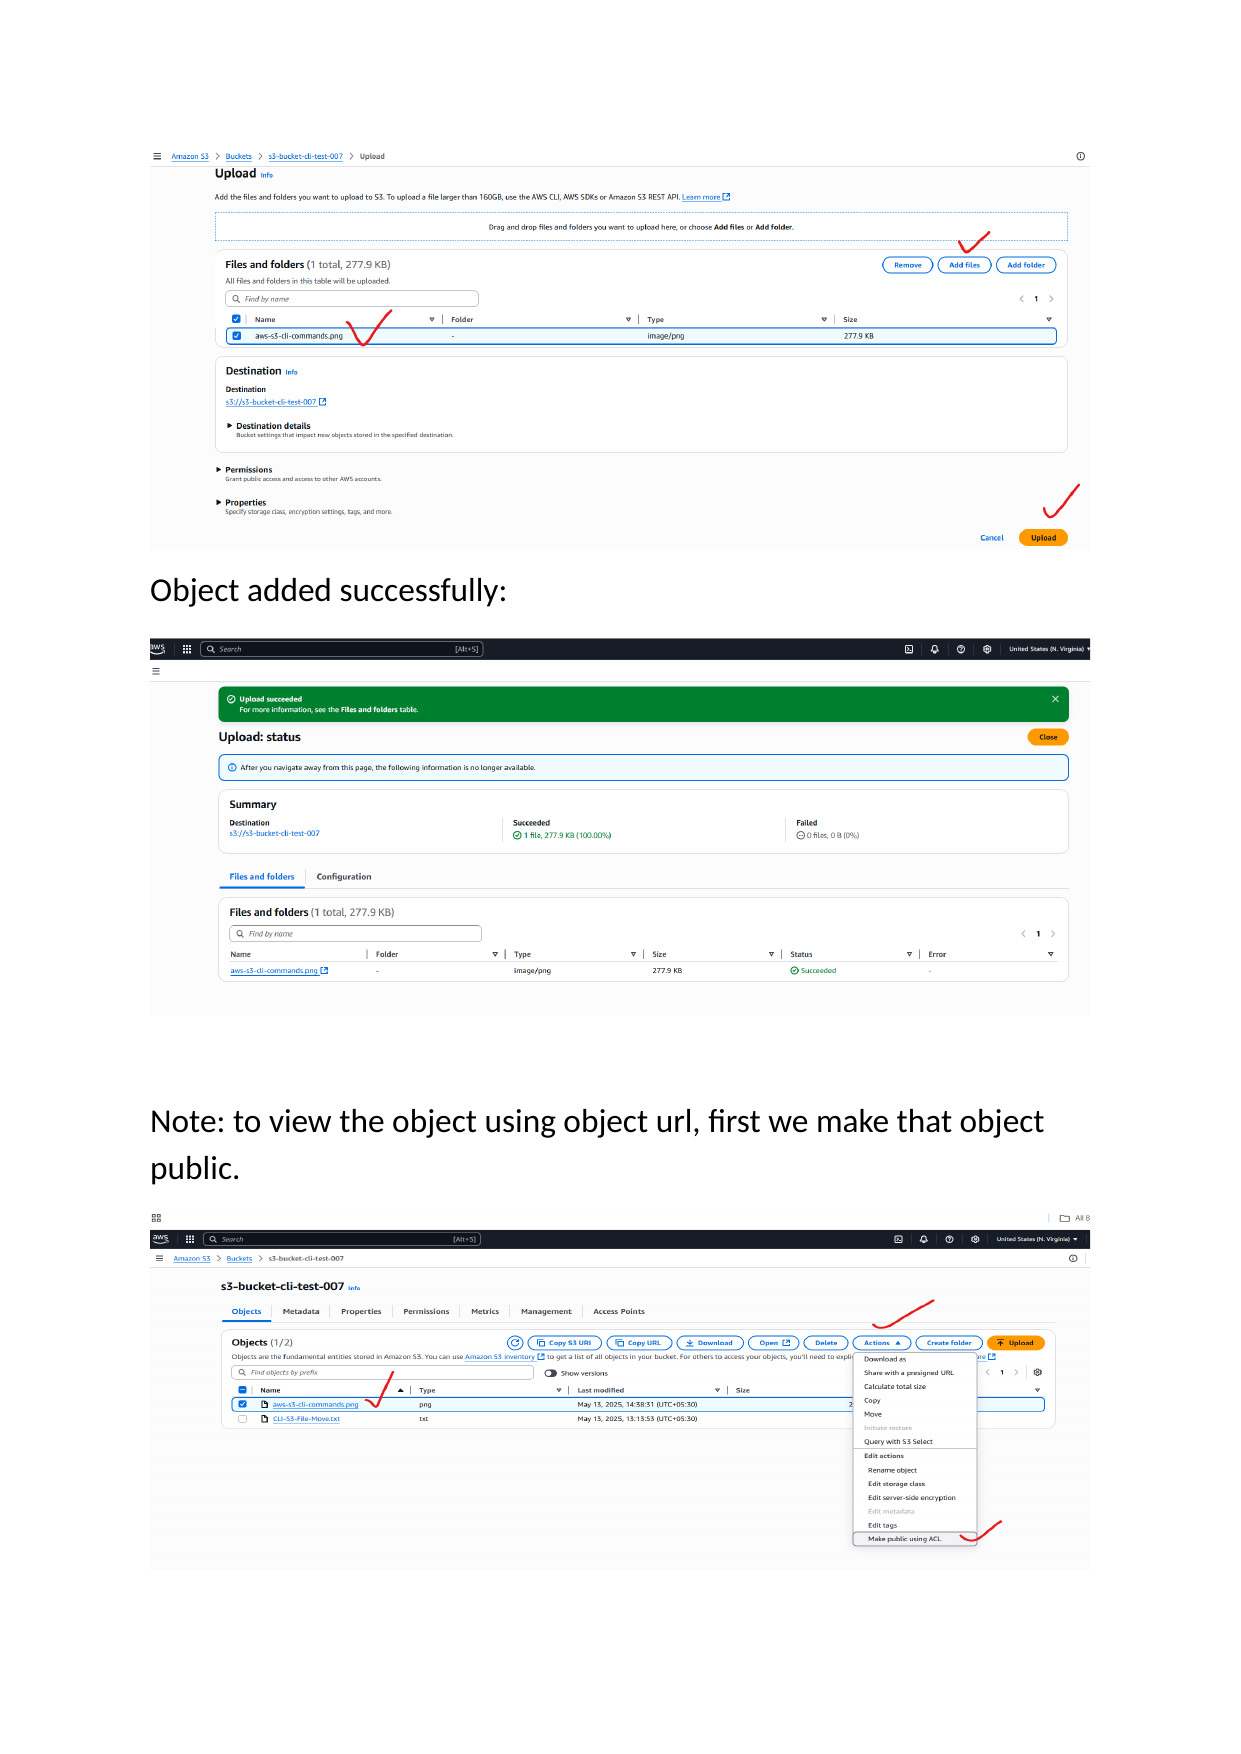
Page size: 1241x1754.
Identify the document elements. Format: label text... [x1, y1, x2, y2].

picture [150, 150, 1091, 549]
text Note: to view the object using object url, first we make that object public. [150, 1100, 1090, 1188]
text Object added successfully: [150, 569, 1090, 610]
picture [150, 1210, 1091, 1569]
picture [150, 632, 1091, 1016]
